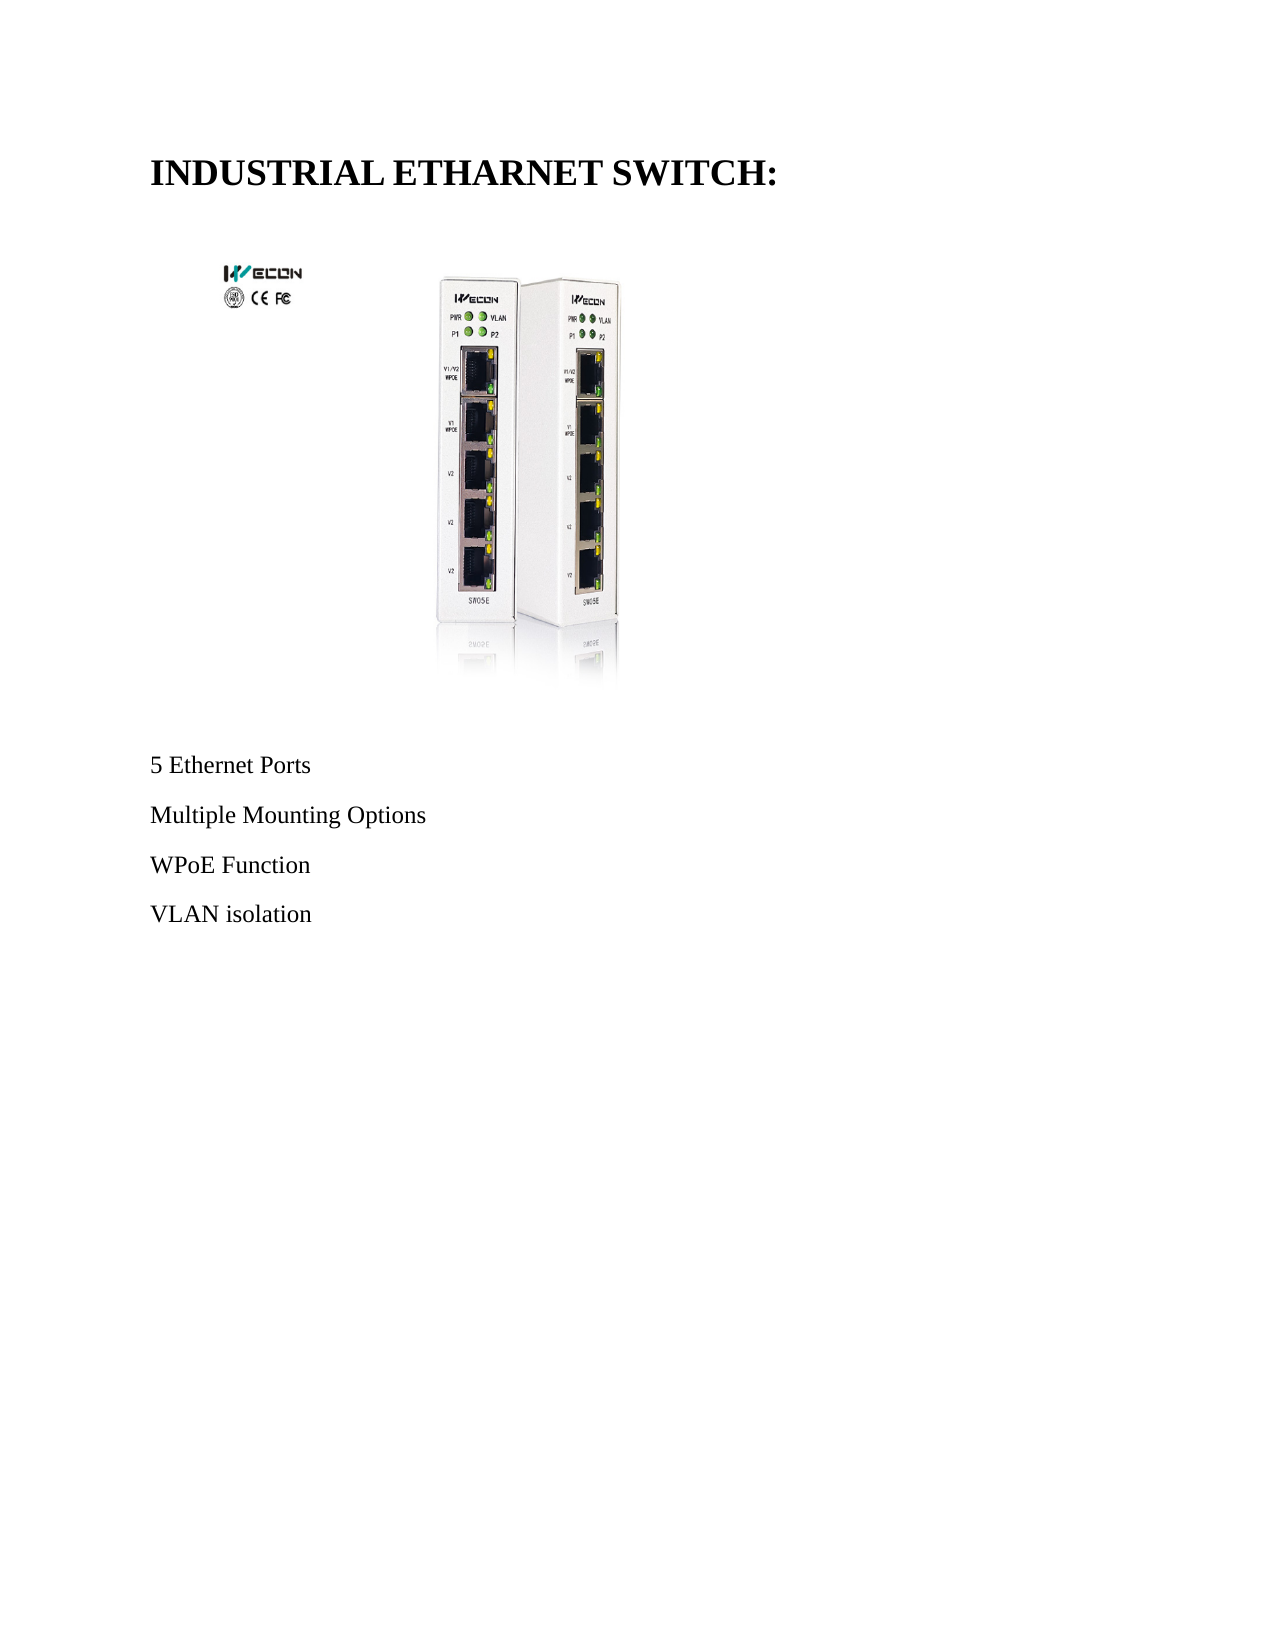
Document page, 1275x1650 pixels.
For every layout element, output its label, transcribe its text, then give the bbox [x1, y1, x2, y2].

text VLAN isolation [150, 899, 1125, 928]
text INDUSTRIAL ETHARNET SWITCH: [150, 150, 1125, 193]
text Multiple Mounting Options [150, 800, 1125, 829]
text WPoE Function [150, 850, 1125, 878]
picture [150, 216, 894, 730]
text 5 Ethernet Ports [150, 750, 1125, 779]
